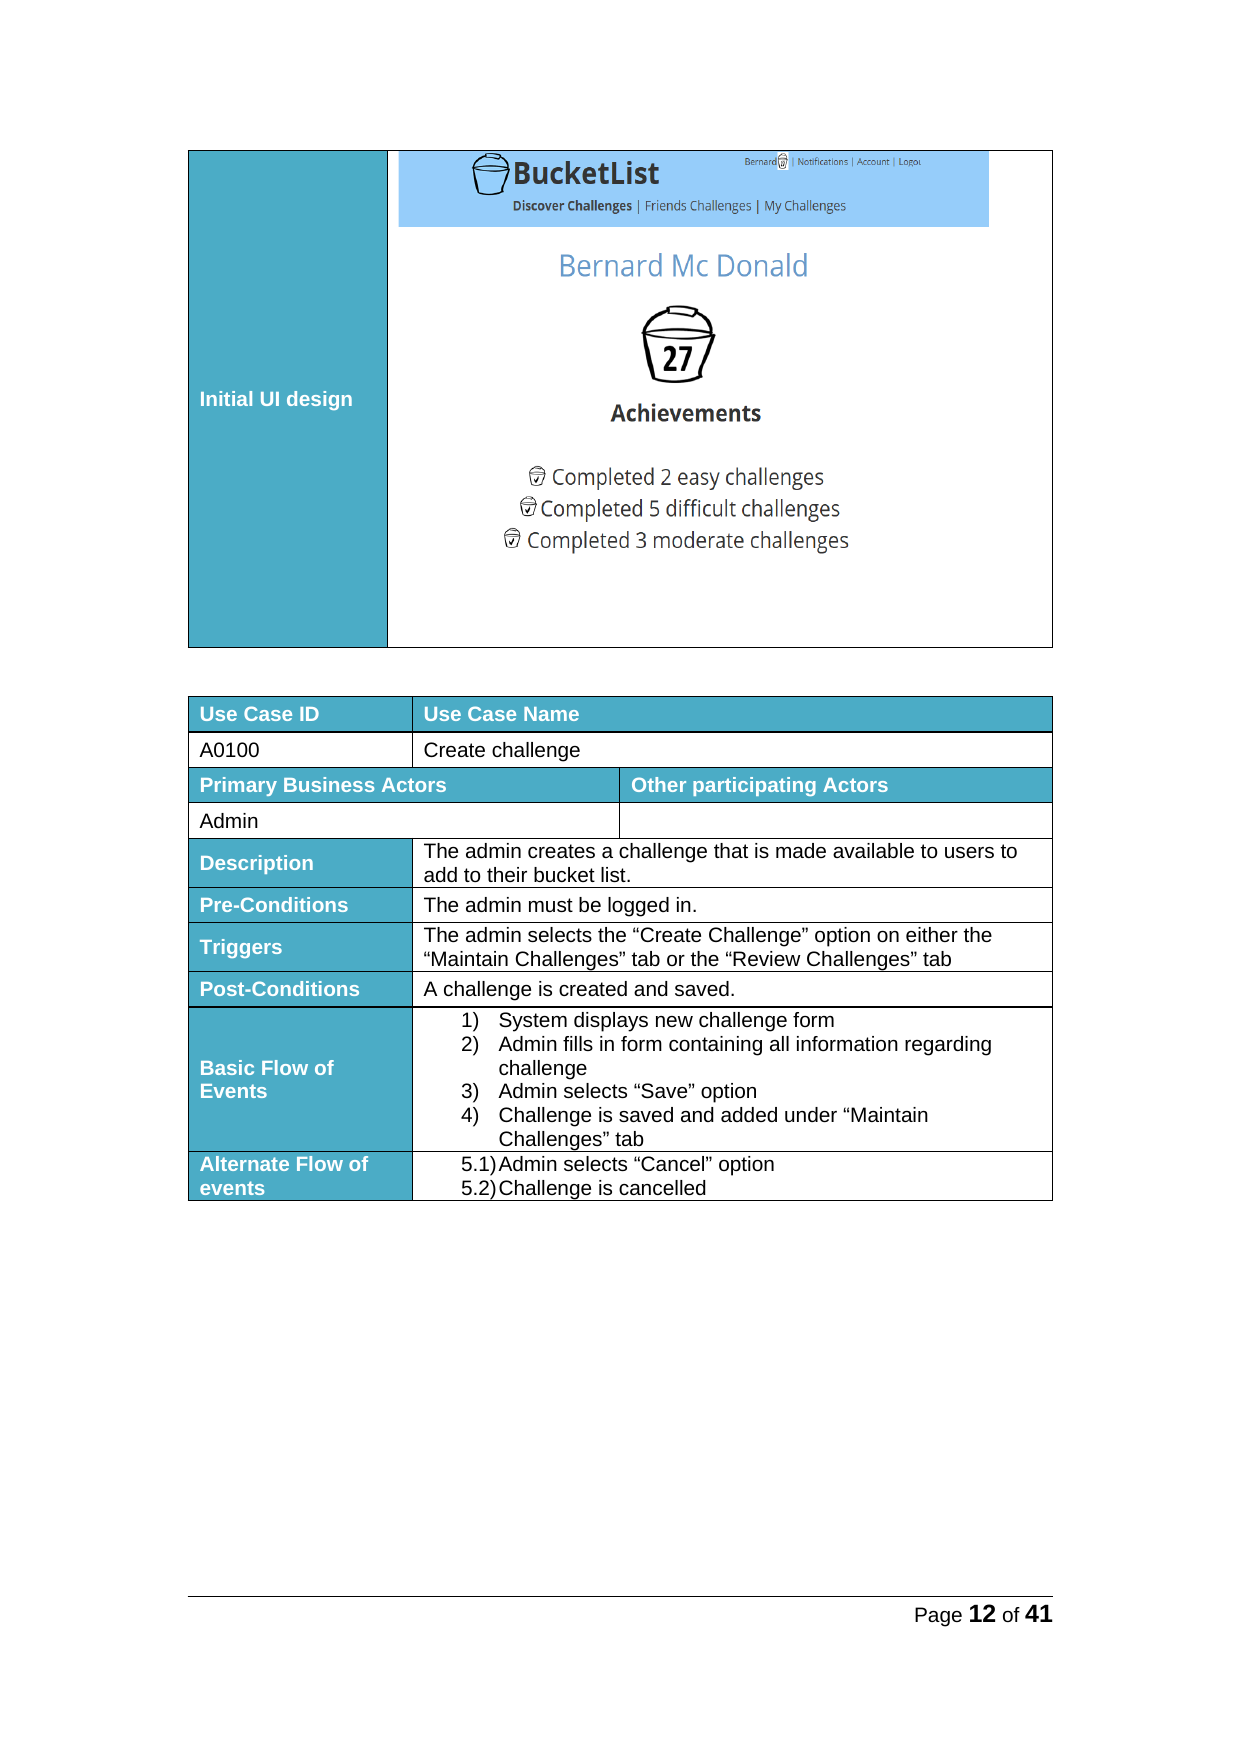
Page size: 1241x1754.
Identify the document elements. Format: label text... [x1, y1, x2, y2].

table_cell Alternate Flow of events [189, 1152, 412, 1200]
table_cell [388, 151, 398, 647]
table_cell A0100 [189, 733, 412, 767]
picture [398, 151, 989, 647]
table_cell [620, 803, 1052, 838]
table_cell The admin selects the “Create Challenge” option on either the “Maintain Challenges” tab or the “Review Challenges” tab [413, 923, 1052, 971]
table_cell A challenge is created and saved. [413, 972, 1052, 1006]
table_cell Other participating Actors [620, 768, 1052, 802]
table_cell Initial UI design [189, 151, 387, 647]
table_cell Triggers [189, 923, 412, 971]
table_cell Basic Flow of Events [189, 1008, 412, 1151]
table_cell Primary Business Actors [189, 768, 619, 802]
table_cell The admin must be logged in. [413, 888, 1052, 922]
table_header Use Case ID [189, 697, 412, 731]
table_cell Admin selects “Cancel” option Challenge is cancelled [413, 1152, 1052, 1200]
table_cell Pre-Conditions [189, 888, 412, 922]
table_cell System displays new challenge form Admin fills in form containing all information regarding challenge Admin selects “Save” option Challenge is saved and added under “Maintain Challenges” tab [413, 1008, 1052, 1151]
table_cell Post-Conditions [189, 972, 412, 1006]
table_cell The admin creates a challenge that is made available to users to add to their bucket list. [413, 839, 1052, 887]
table_cell Admin [189, 803, 619, 838]
table_header Use Case Name [413, 697, 1052, 731]
table_cell Create challenge [413, 733, 1052, 767]
table_cell [989, 151, 1052, 647]
table_cell Description [189, 839, 412, 887]
